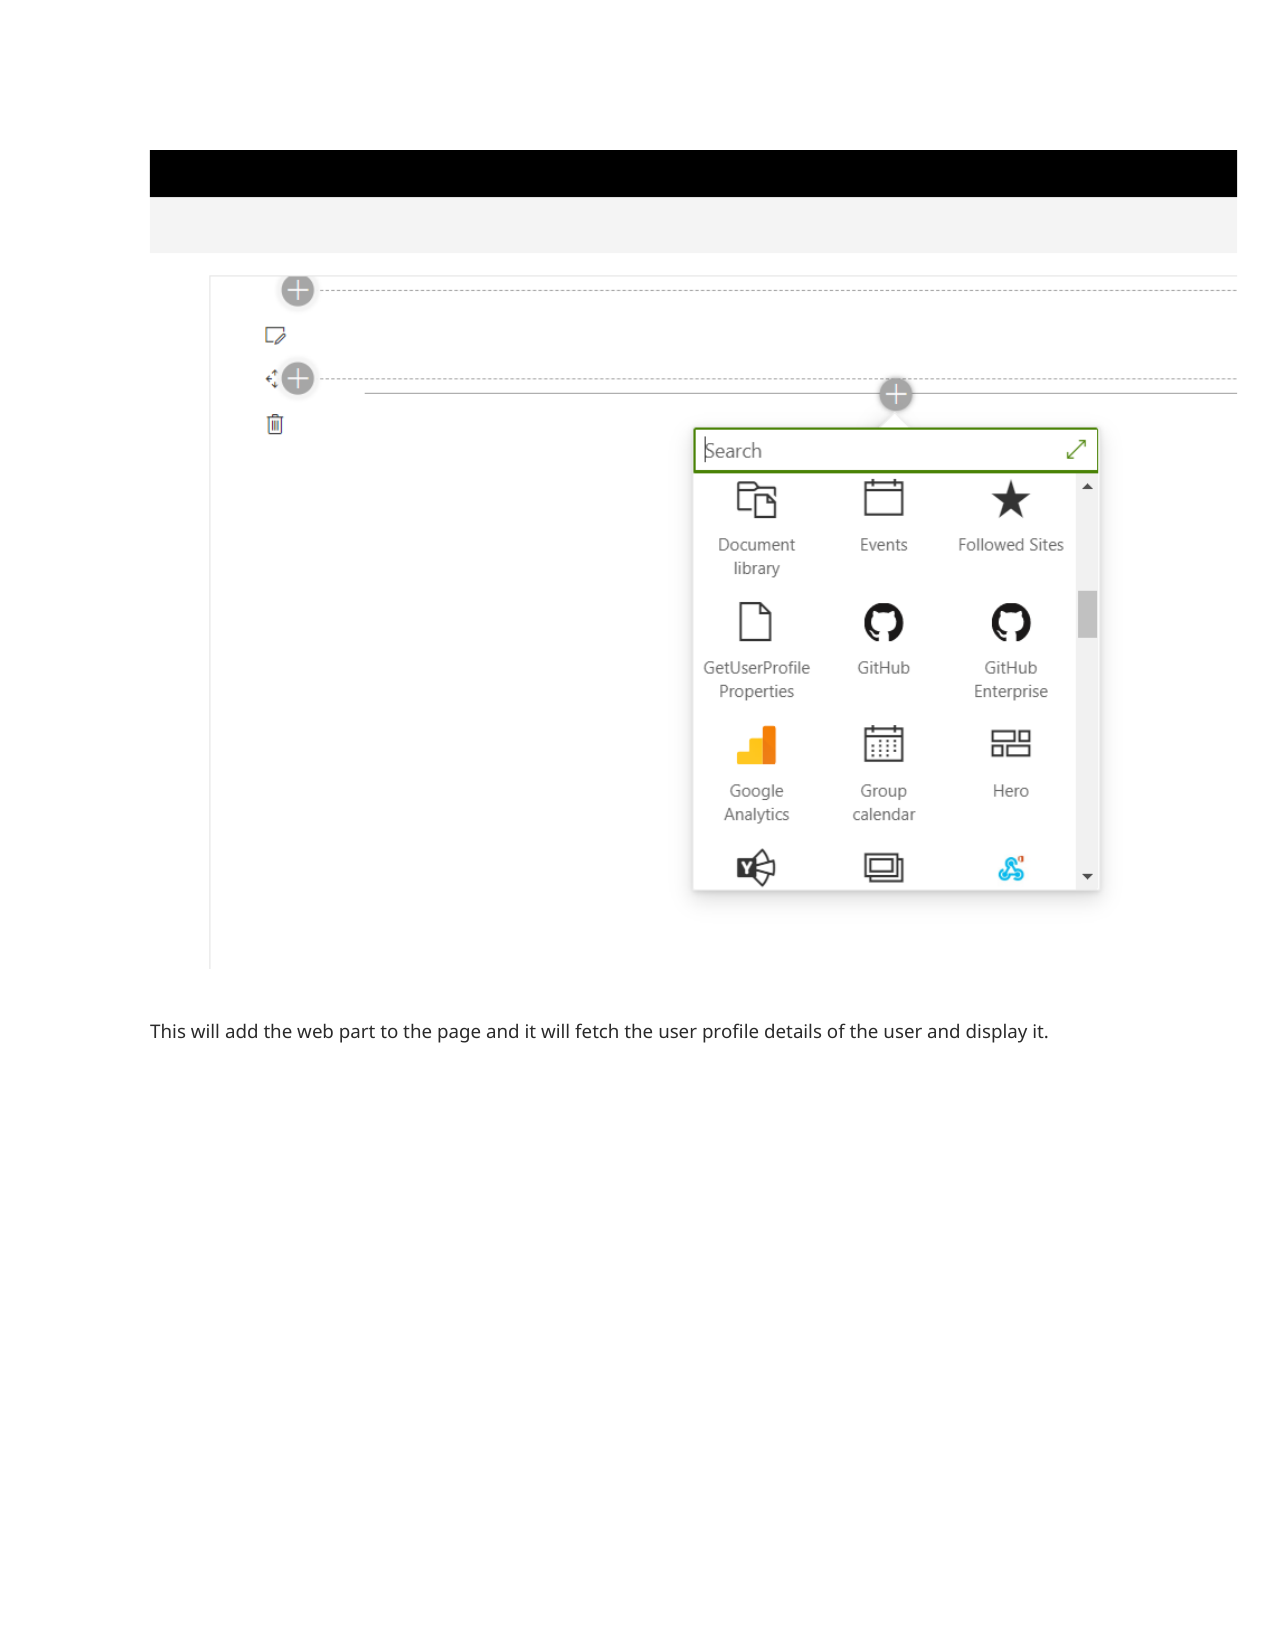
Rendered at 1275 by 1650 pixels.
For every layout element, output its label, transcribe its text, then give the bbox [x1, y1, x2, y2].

text This will add the web part to the page and it will fetch the user profile details of the user and display it. [150, 1019, 1103, 1044]
picture [149, 150, 1238, 969]
